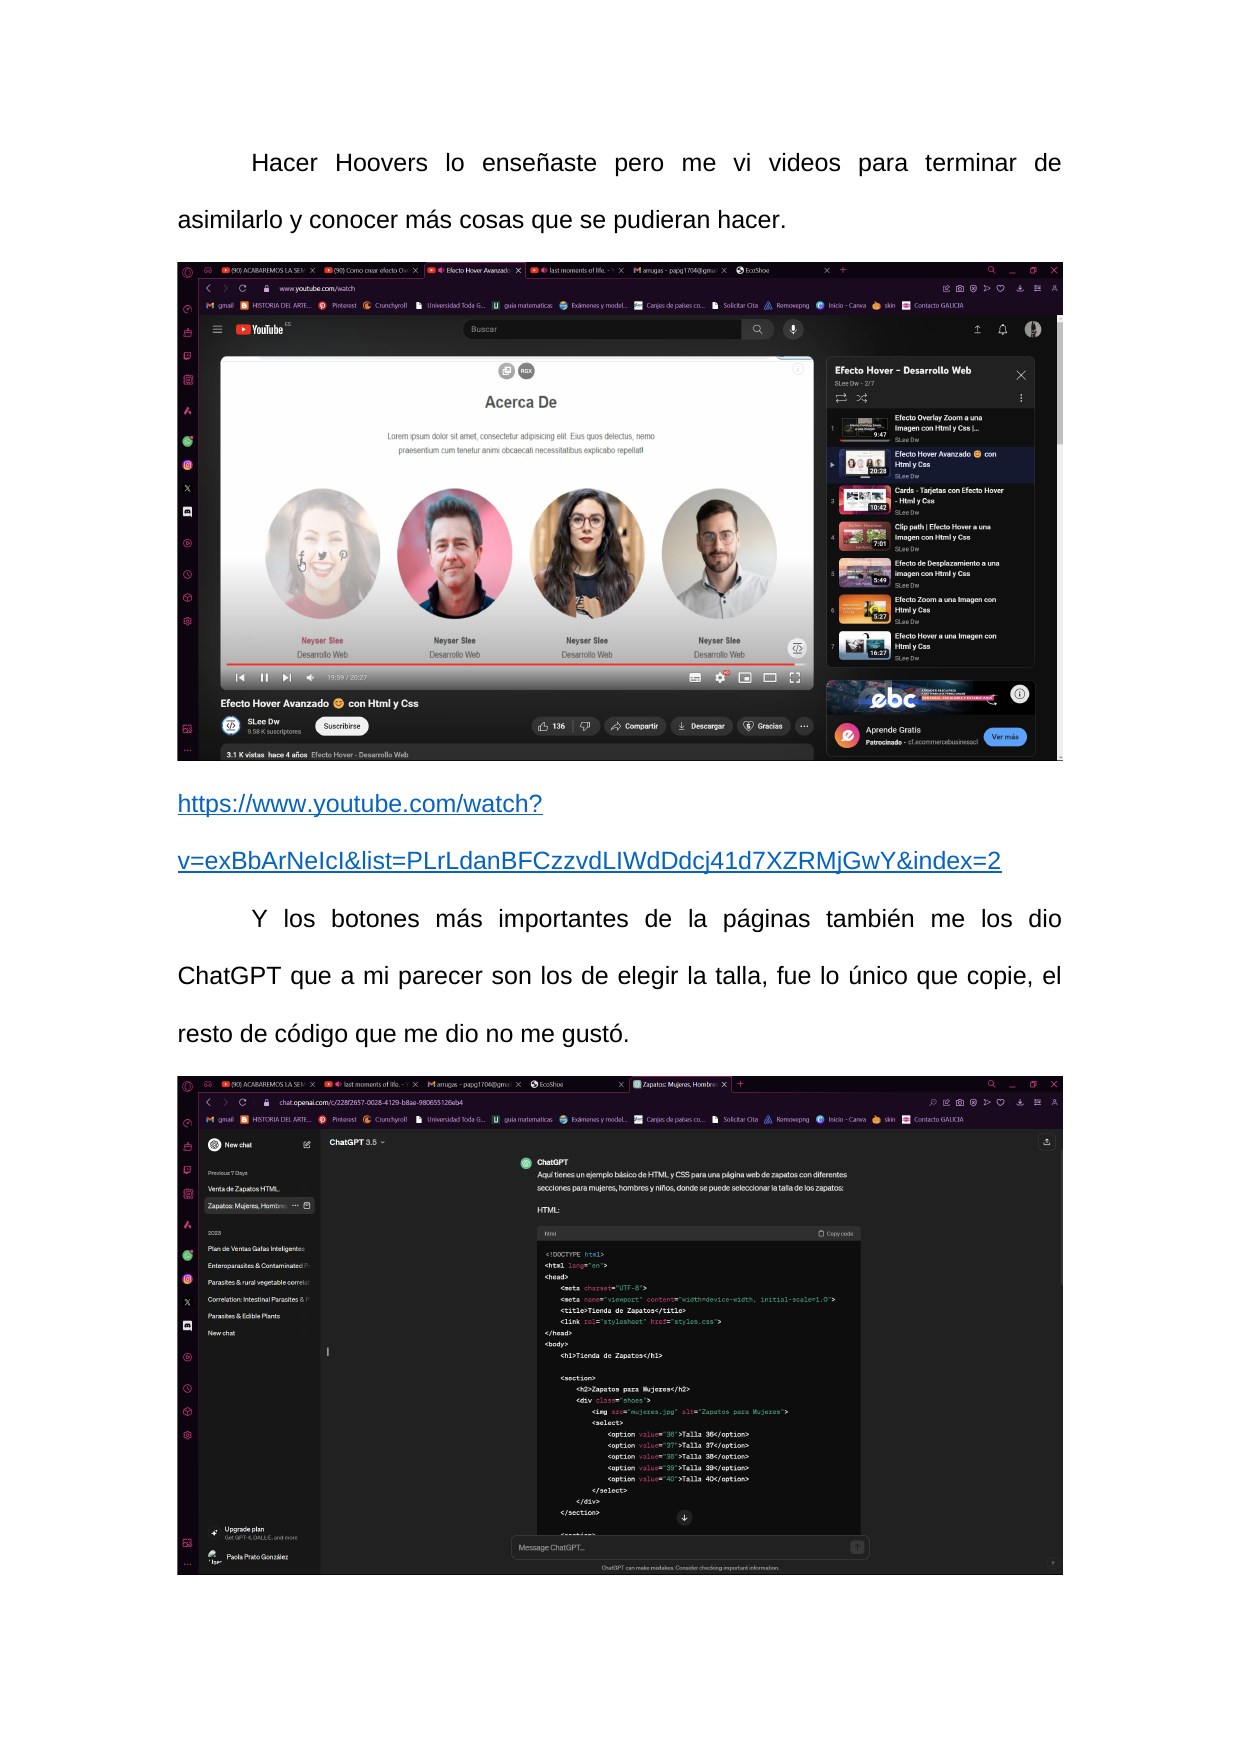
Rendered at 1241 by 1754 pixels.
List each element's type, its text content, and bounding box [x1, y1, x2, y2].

picture [177, 1076, 1063, 1575]
text https://www.youtube.com/watch?v=exBbArNeIcI&list=PLrLdanBFCzzvdLIWdDdcj41d7XZRMjGwY&index=2 [177, 789, 1063, 875]
text Hacer Hoovers lo enseñaste pero me vi videos para terminar de asimilarlo y conocer más cosas que se pudieran hacer. [177, 148, 1063, 234]
text Y los botones más importantes de la páginas también me los dio ChatGPT que a mi parecer son los de elegir la talla, fue lo único que copie, el resto de código que me dio no me gustó. [177, 904, 1063, 1048]
picture [177, 262, 1063, 761]
